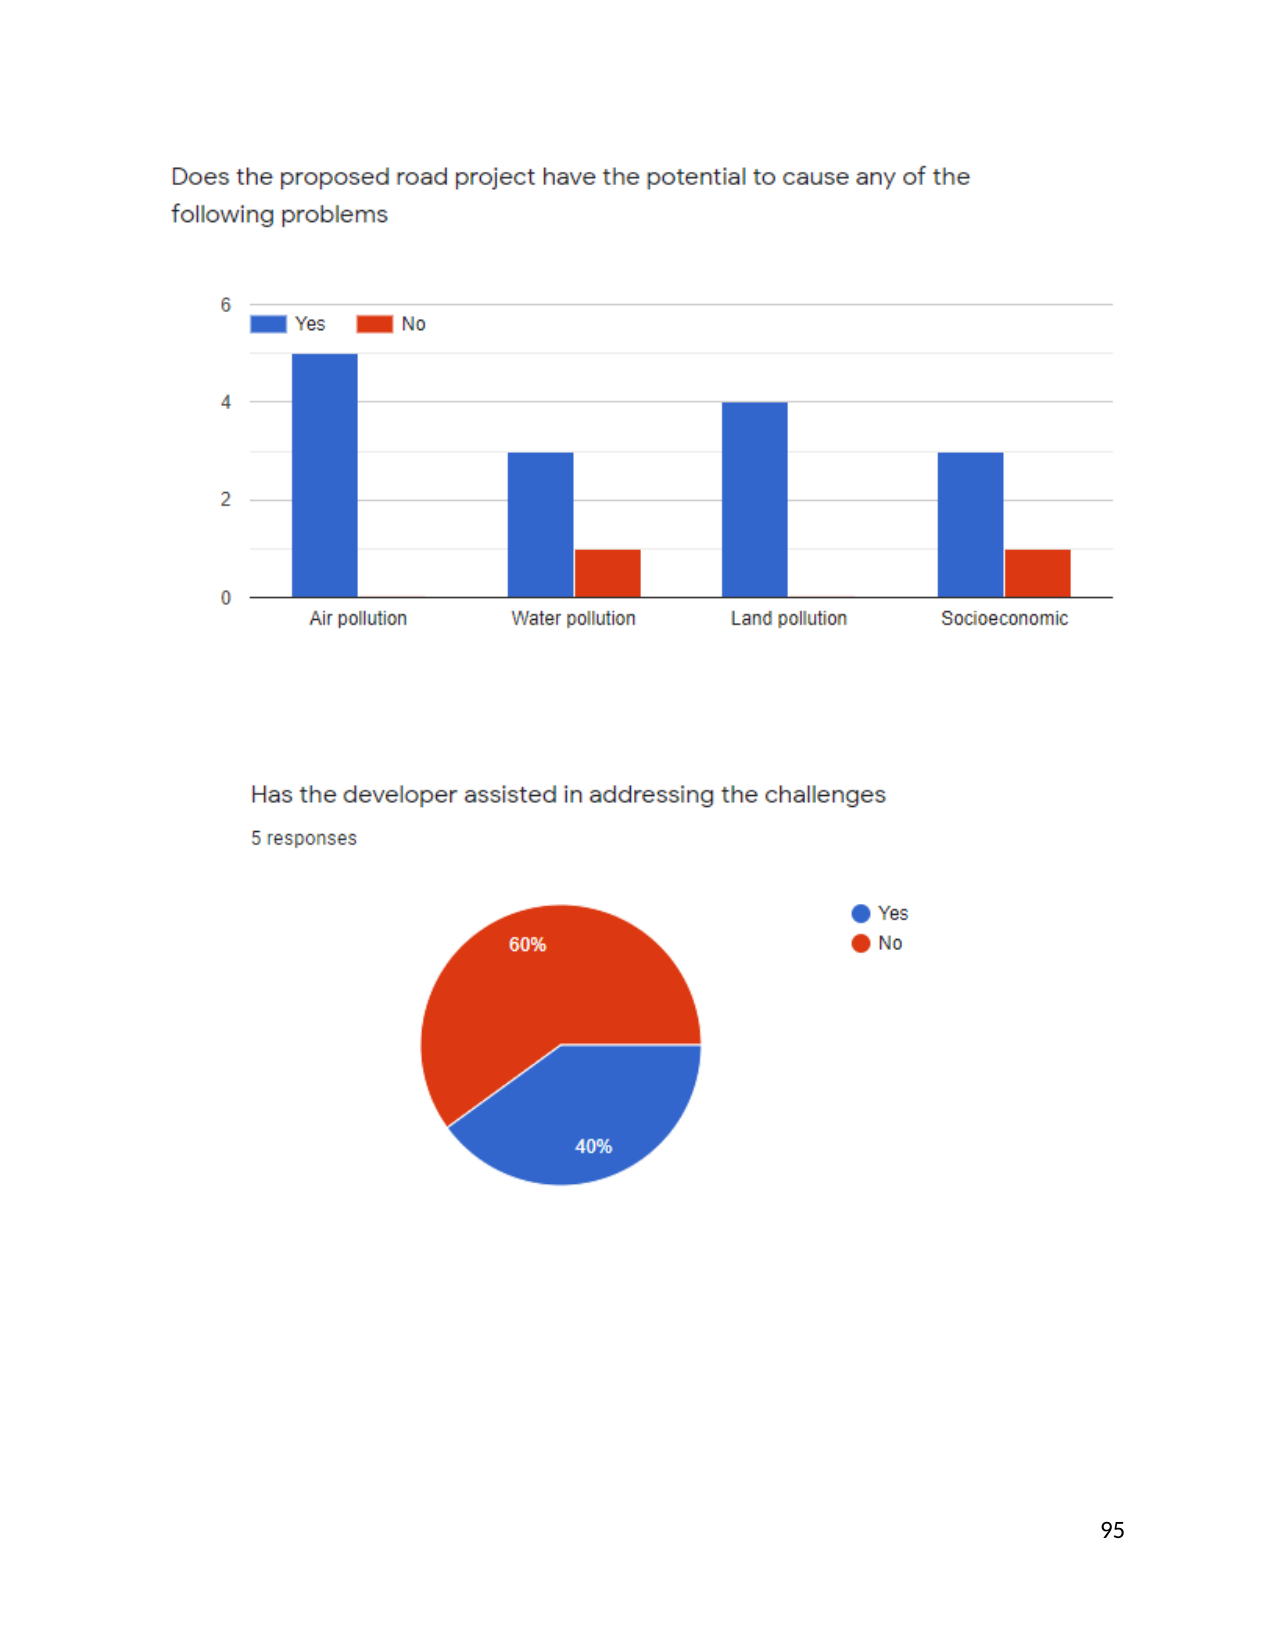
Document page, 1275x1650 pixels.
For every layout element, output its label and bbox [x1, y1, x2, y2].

picture [150, 150, 1132, 702]
picture [225, 770, 1199, 1230]
